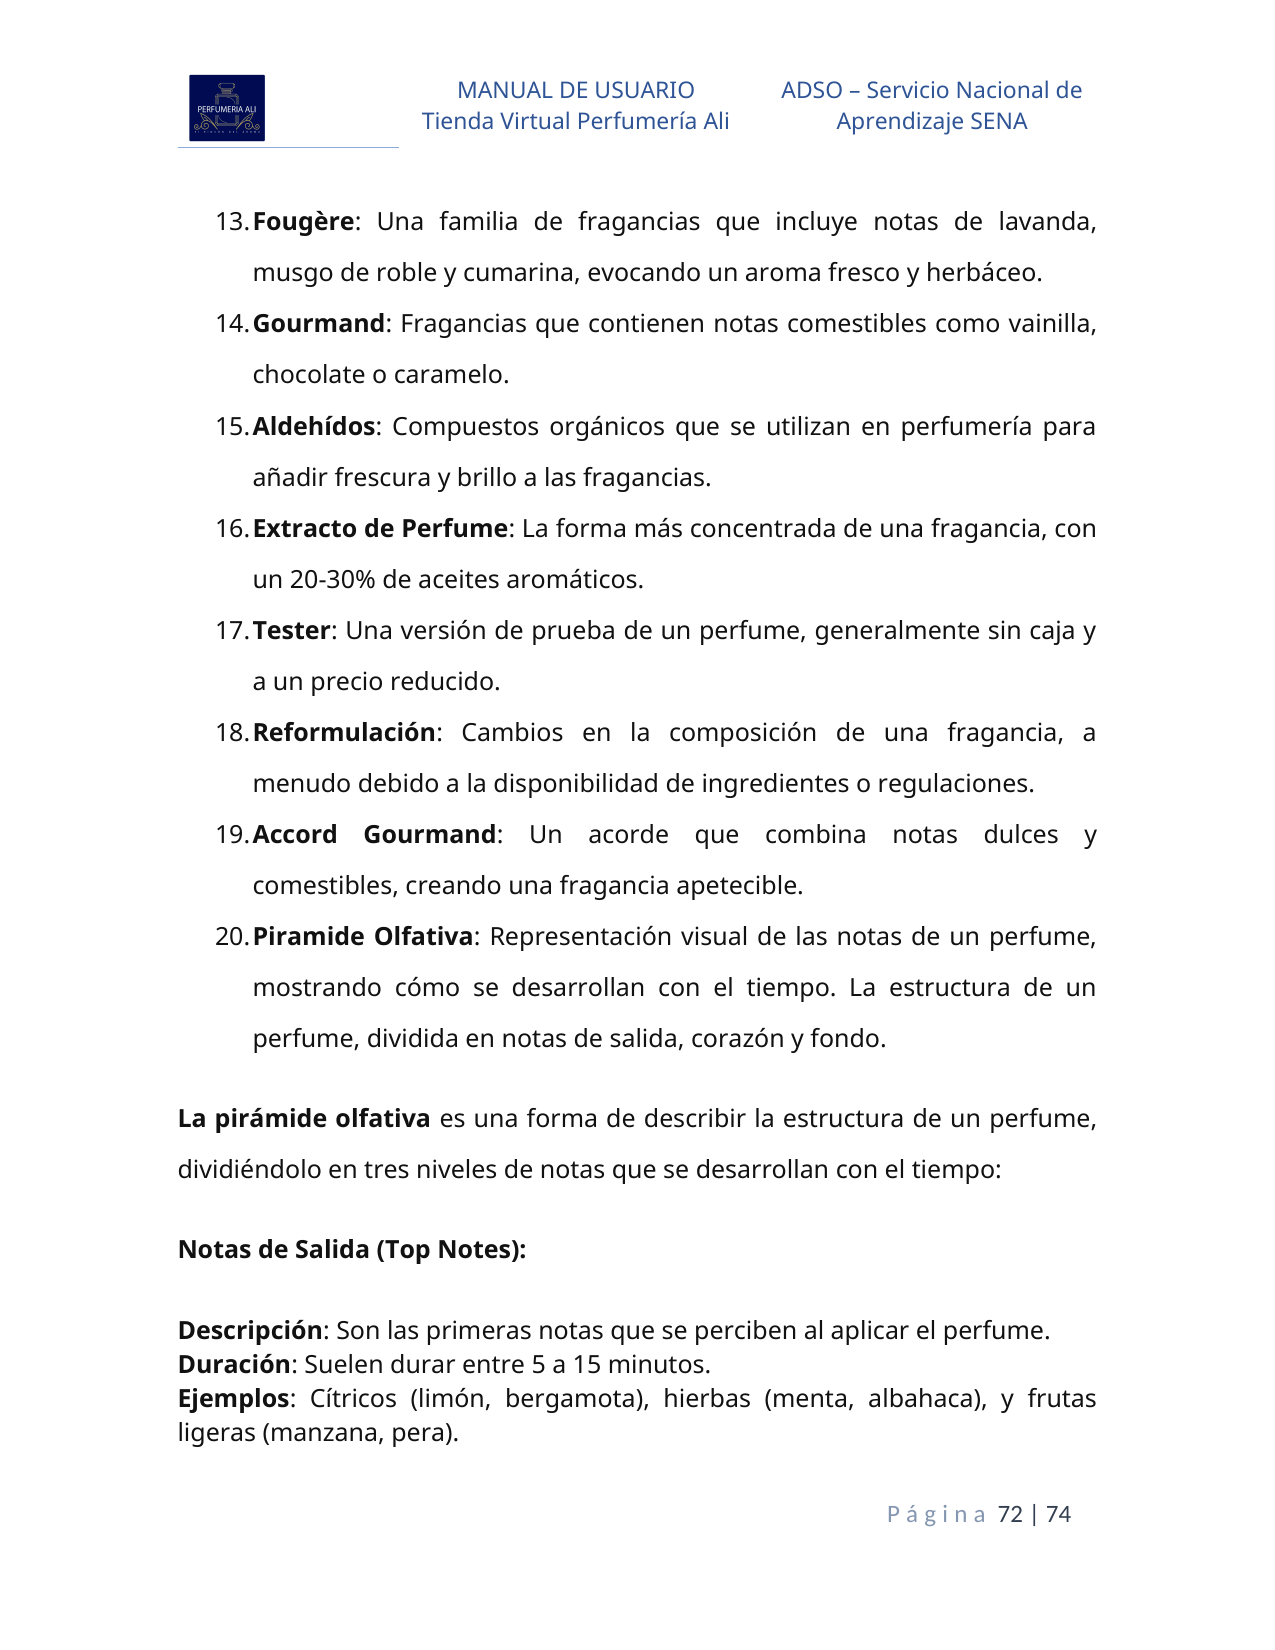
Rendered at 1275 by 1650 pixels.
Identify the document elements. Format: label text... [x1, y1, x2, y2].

text Duración: Suelen durar entre 5 a 15 minutos. [177, 1346, 1098, 1380]
list Reformulación: Cambios en la composición de una fragancia, a menudo debido a la disponibilidad de ingredientes o regulaciones. [215, 714, 1098, 799]
list Fougère: Una familia de fragancias que incluye notas de lavanda, musgo de roble y cumarina, evocando un aroma fresco y herbáceo. [215, 204, 1098, 289]
list Accord Gourmand: Un acorde que combina notas dulces y comestibles, creando una fragancia apetecible. [215, 816, 1098, 902]
text Descripción: Son las primeras notas que se perciben al aplicar el perfume. [177, 1312, 1098, 1346]
text Ejemplos: Cítricos (limón, bergamota), hierbas (menta, albahaca), y frutas ligeras (manzana, pera). [177, 1380, 1098, 1448]
list Piramide Olfativa: Representación visual de las notas de un perfume, mostrando cómo se desarrollan con el tiempo. La estructura de un perfume, dividida en notas de salida, corazón y fondo. [215, 918, 1098, 1055]
list Aldehídos: Compuestos orgánicos que se utilizan en perfumería para añadir frescura y brillo a las fragancias. [215, 408, 1098, 493]
list Tester: Una versión de prueba de un perfume, generalmente sin caja y a un precio reducido. [215, 612, 1098, 697]
text Notas de Salida (Top Notes): [177, 1232, 1098, 1266]
picture [188, 73, 266, 143]
list Gourmand: Fragancias que contienen notas comestibles como vainilla, chocolate o caramelo. [215, 306, 1098, 391]
text La pirámide olfativa es una forma de describir la estructura de un perfume, dividiéndolo en tres niveles de notas que se desarrollan con el tiempo: [177, 1101, 1098, 1186]
list Extracto de Perfume: La forma más concentrada de una fragancia, con un 20-30% de aceites aromáticos. [215, 510, 1098, 595]
